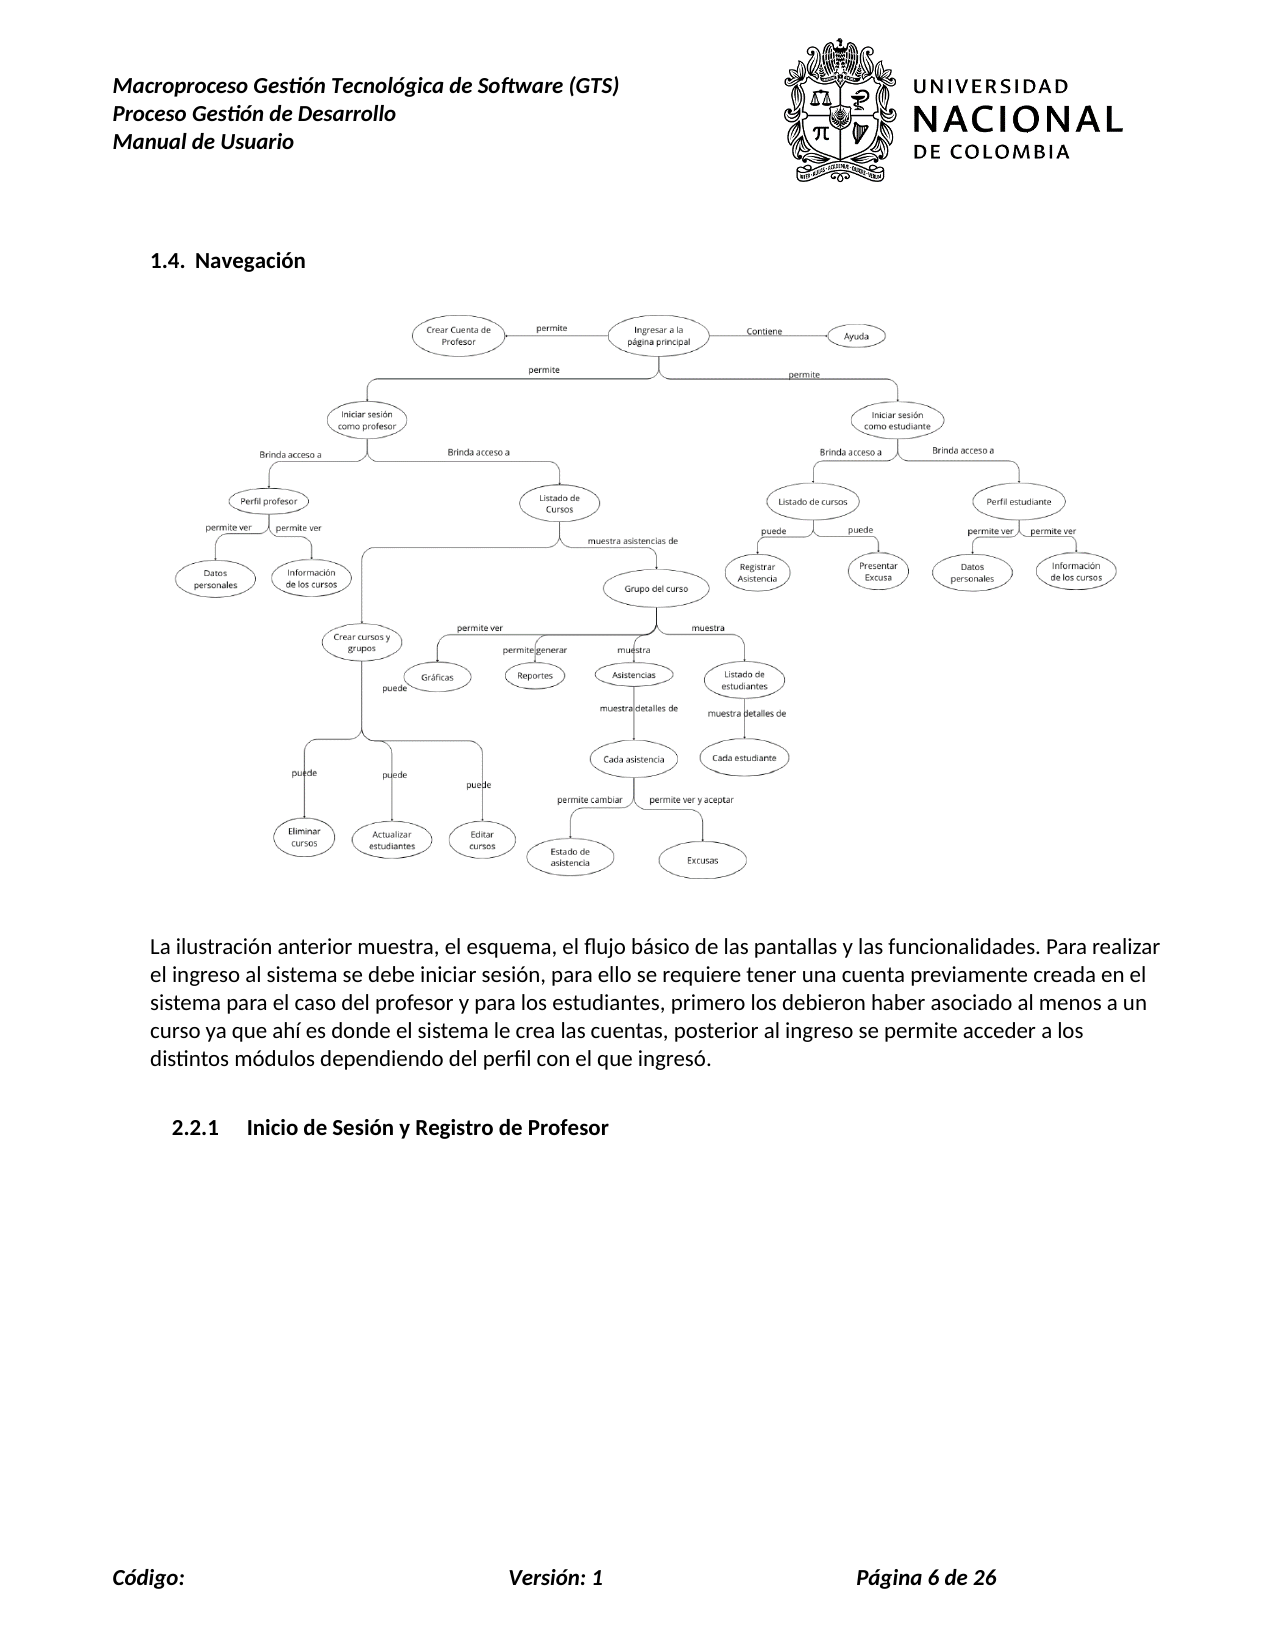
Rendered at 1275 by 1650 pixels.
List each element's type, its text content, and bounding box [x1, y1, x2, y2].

subtitle Inicio de Sesión y Registro de Profesor [172, 1113, 1162, 1141]
text La ilustración anterior muestra, el esquema, el flujo básico de las pantallas y las funcionalidades. Para realizar el ingreso al sistema se debe iniciar sesión, para ello se requiere tener una cuenta previamente creada en el sistema para el caso del profesor y para los estudiantes, primero los debieron haber asociado al menos a un curso ya que ahí es donde el sistema le crea las cuentas, posterior al ingreso se permite acceder a los distintos módulos dependiendo del perfil con el que ingresó. [150, 932, 1162, 1072]
picture [748, 2, 1158, 218]
picture [150, 274, 1147, 904]
subtitle Navegación [150, 247, 1162, 274]
